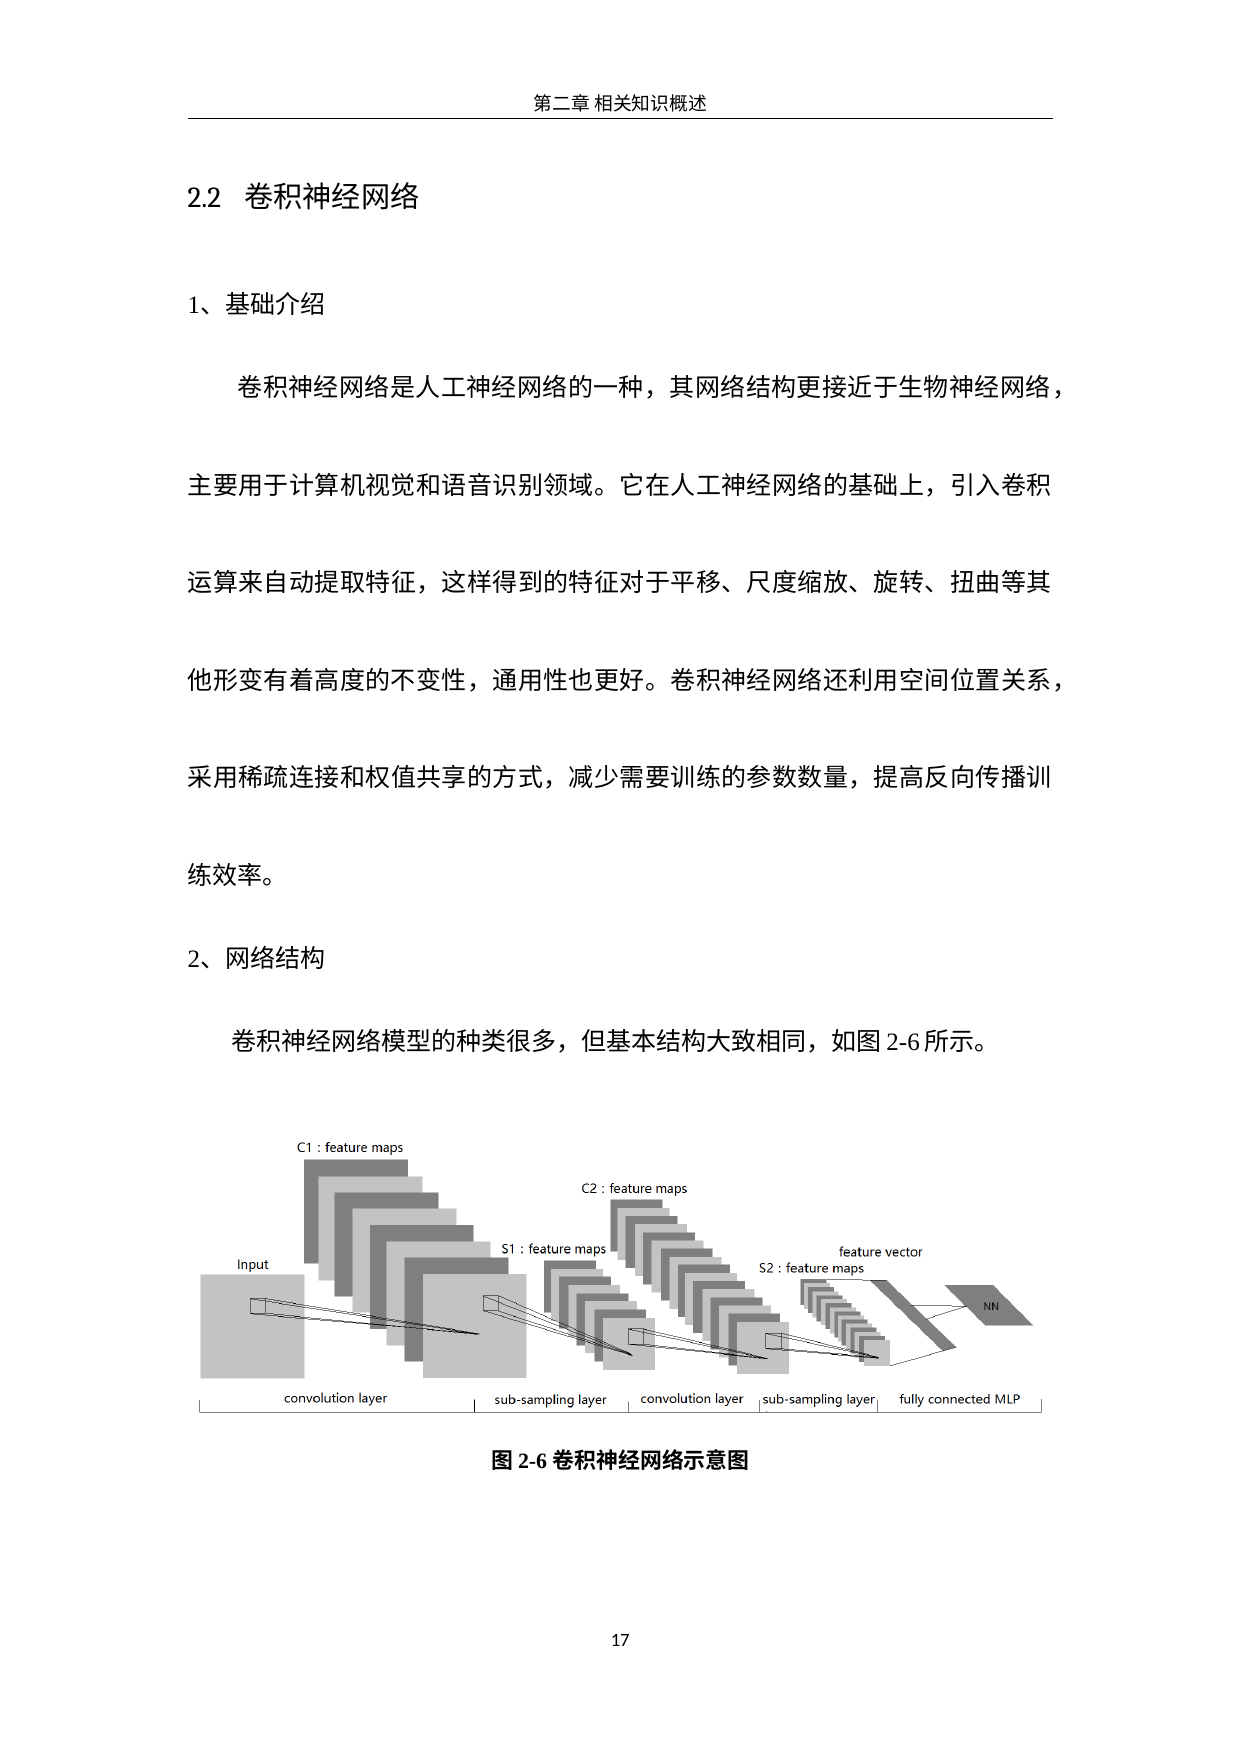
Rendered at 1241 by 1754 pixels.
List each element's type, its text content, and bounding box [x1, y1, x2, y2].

picture [195, 1137, 1045, 1419]
text 卷积神经网络是人工神经网络的一种，其网络结构更接近于生物神经网络，主要用于计算机视觉和语音识别领域。它在人工神经网络的基础上，引入卷积运算来自动提取特征，这样得到的特征对于平移、尺度缩放、旋转、扭曲等其他形变有着高度的不变性，通用性也更好。卷积神经网络还利用空间位置关系，采用稀疏连接和权值共享的方式，减少需要训练的参数数量，提高反向传播训练效率。 [187, 353, 1053, 906]
text 图 2-6 卷积神经网络示意图 [187, 1443, 1053, 1476]
text 1、基础介绍 [187, 270, 1053, 335]
list 卷积神经网络 [187, 162, 1053, 227]
text 卷积神经网络模型的种类很多，但基本结构大致相同，如图2-6所示。 [187, 1007, 1053, 1072]
text 2、网络结构 [187, 924, 1053, 989]
